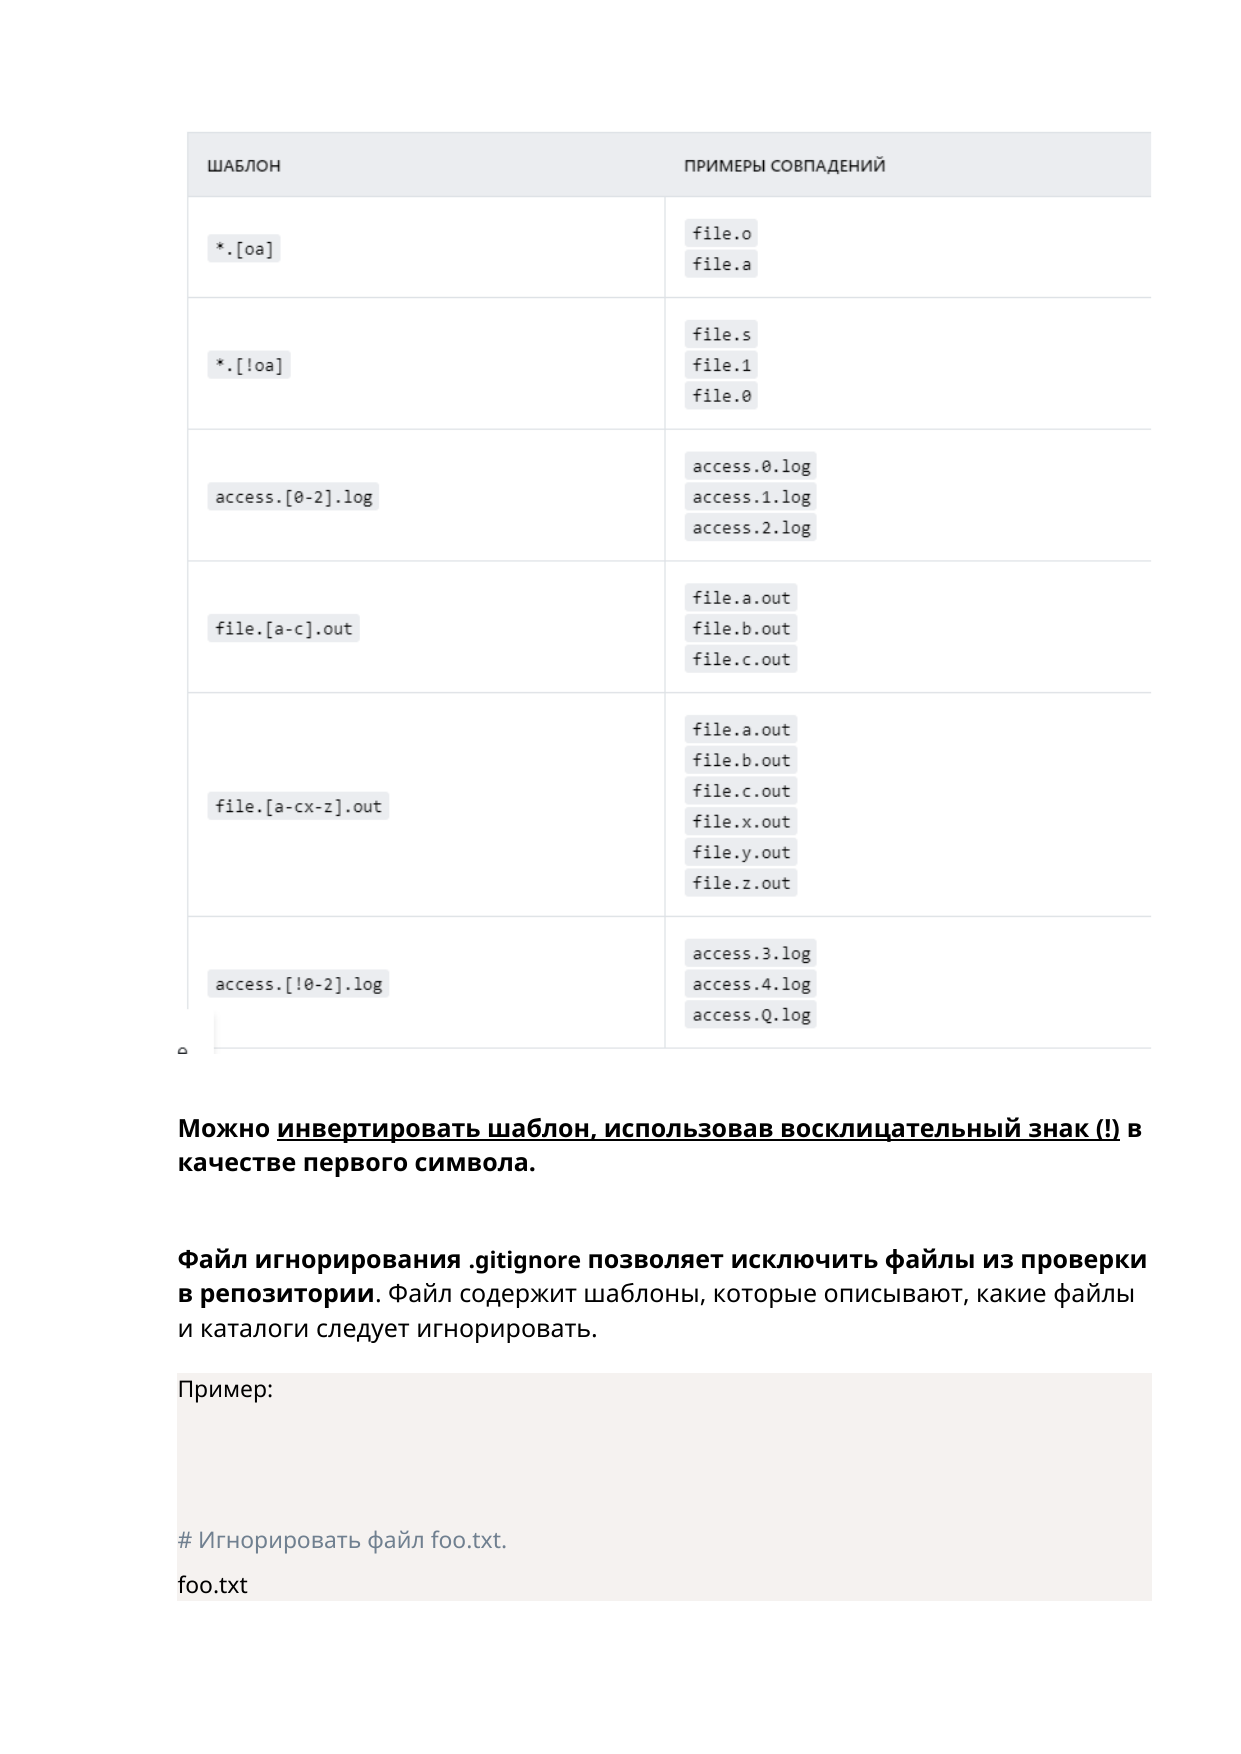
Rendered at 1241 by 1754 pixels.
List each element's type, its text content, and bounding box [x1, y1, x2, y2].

text Пример: [177, 1373, 1152, 1434]
text foo.txt [177, 1569, 1152, 1601]
picture [177, 118, 1152, 1054]
text Файл игнорирования .gitignore позволяет исключить файлы из проверки в репозитории. Файл содержит шаблоны, которые описывают, какие файлы и каталоги следует игнорировать. [177, 1208, 1152, 1344]
text # Игнорировать файл foo.txt. [177, 1524, 1152, 1555]
text Можно инвертировать шаблон, использовав восклицательный знак (!) в качестве первого символа. [536, 1111, 1152, 1179]
